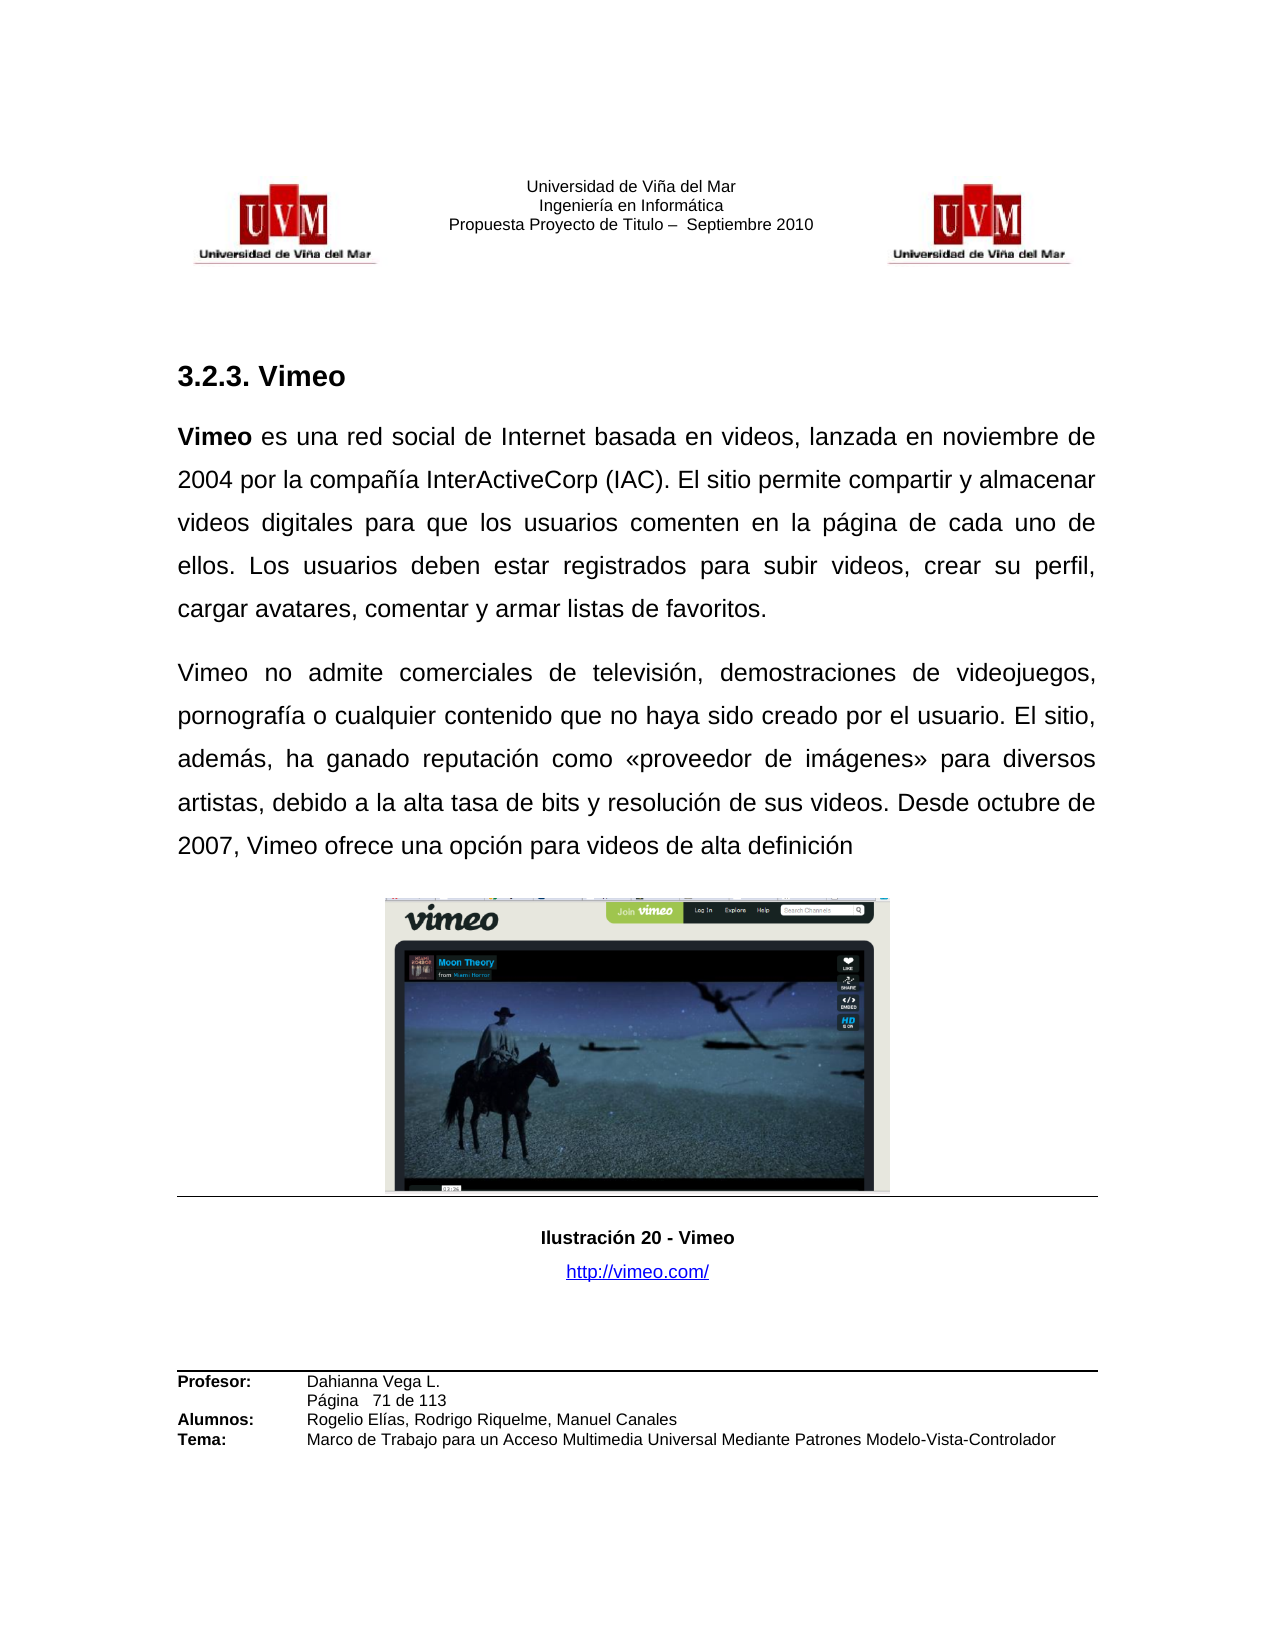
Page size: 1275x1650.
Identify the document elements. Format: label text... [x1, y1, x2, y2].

text Vimeo es una red social de Internet basada en videos, lanzada en noviembre de 2004 por la compañía InterActiveCorp (IAC). El sitio permite compartir y almacenar videos digitales para que los usuarios comenten en la página de cada uno de ellos. Los usuarios deben estar registrados para subir videos, crear su perfil, cargar avatares, comentar y armar listas de favoritos. [177, 422, 1098, 623]
picture [177, 176, 390, 267]
text Ilustración 20 - Vimeo [177, 1226, 1098, 1248]
picture [385, 898, 890, 1194]
text http://vimeo.com/ [177, 1261, 1098, 1282]
picture [871, 176, 1084, 267]
subtitle 3.2.3. Vimeo [177, 359, 1098, 392]
text Vimeo no admite comerciales de televisión, demostraciones de videojuegos, pornografía o cualquier contenido que no haya sido creado por el usuario. El sitio, además, ha ganado reputación como «proveedor de imágenes» para diversos artistas, debido a la alta tasa de bits y resolución de sus videos. Desde octubre de 2007, Vimeo ofrece una opción para videos de alta definición [177, 658, 1098, 859]
